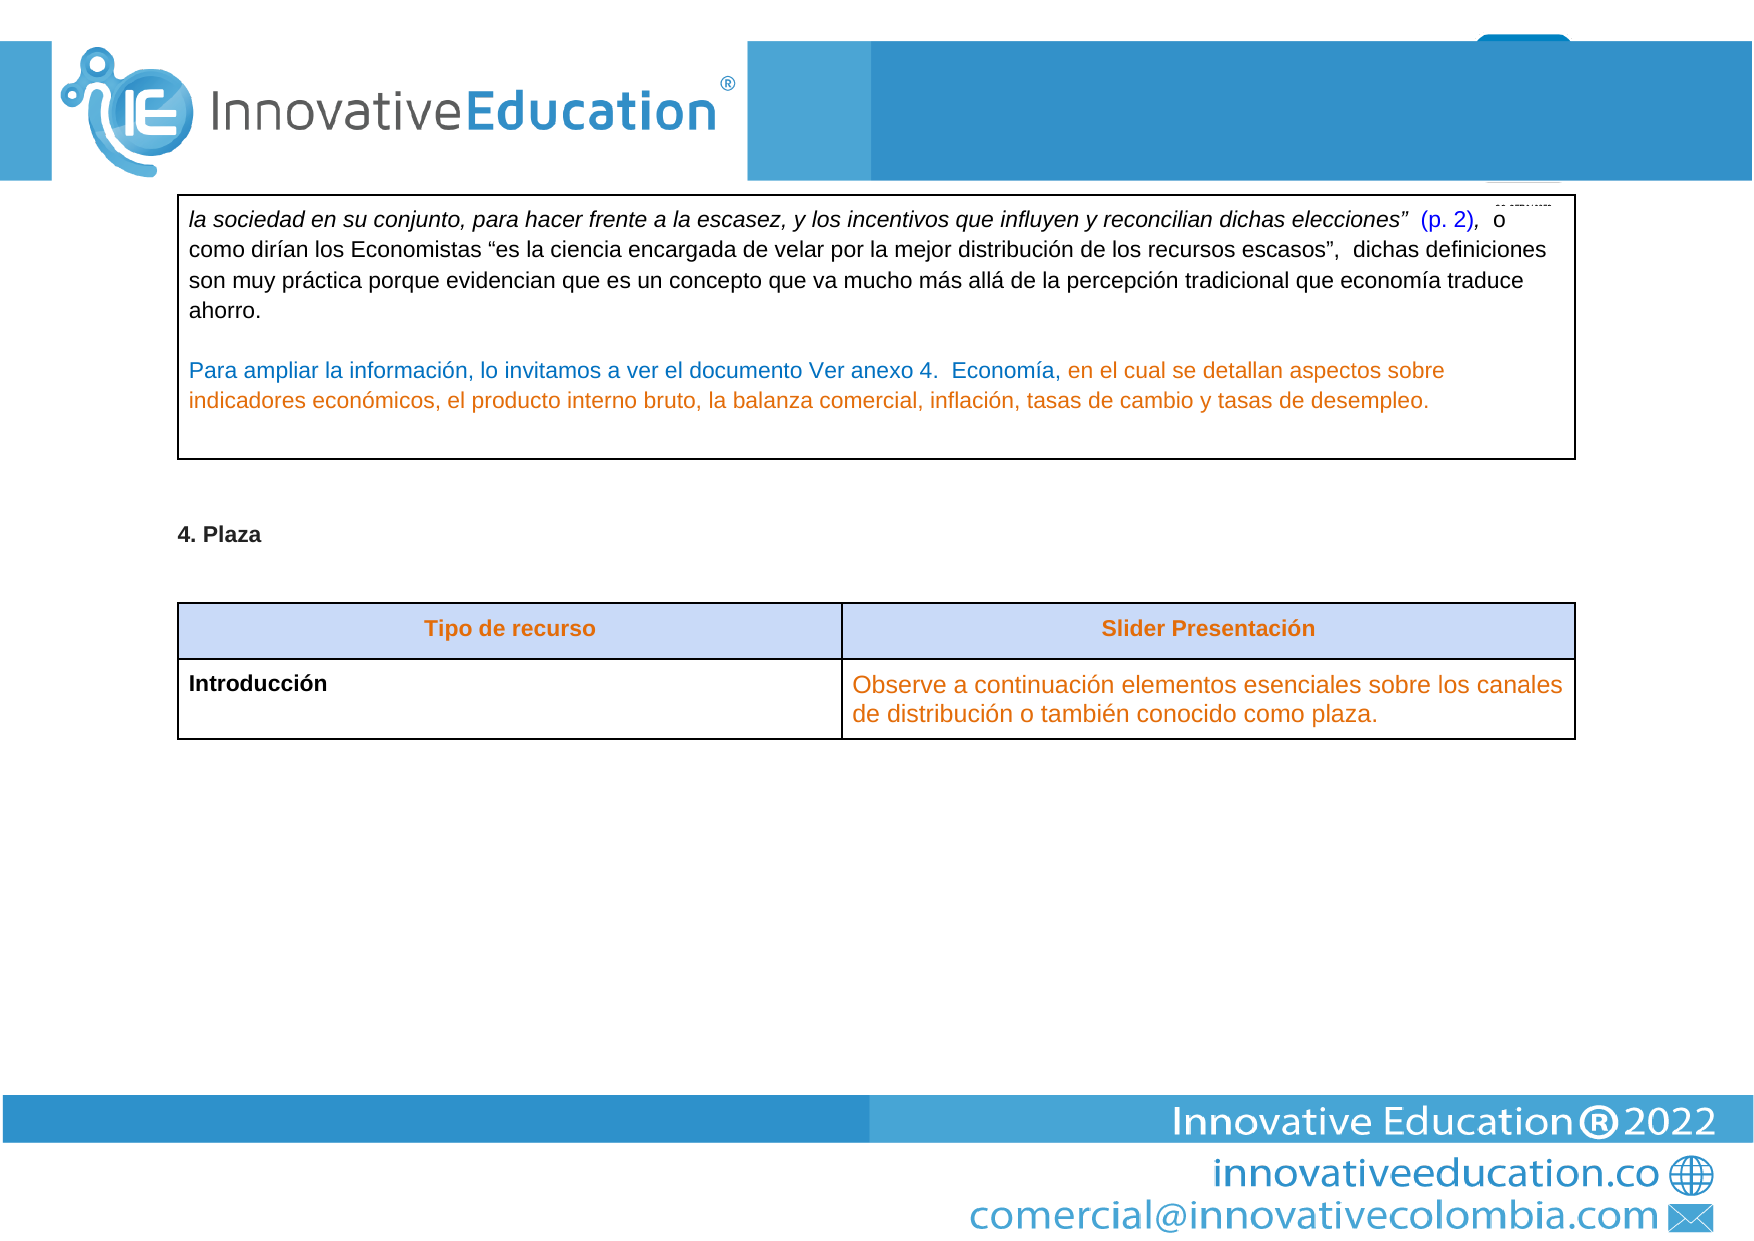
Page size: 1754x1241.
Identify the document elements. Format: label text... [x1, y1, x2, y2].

table_cell Introducción [179, 660, 841, 738]
picture [0, 28, 1752, 194]
text 4. Plaza [177, 521, 1577, 547]
table_cell Observe a continuación elementos esenciales sobre los canales de distribución o también conocido como plaza. [843, 660, 1574, 738]
table_header Slider Presentación [843, 604, 1574, 658]
picture [2, 1093, 1754, 1239]
table_header Tipo de recurso [179, 604, 841, 658]
